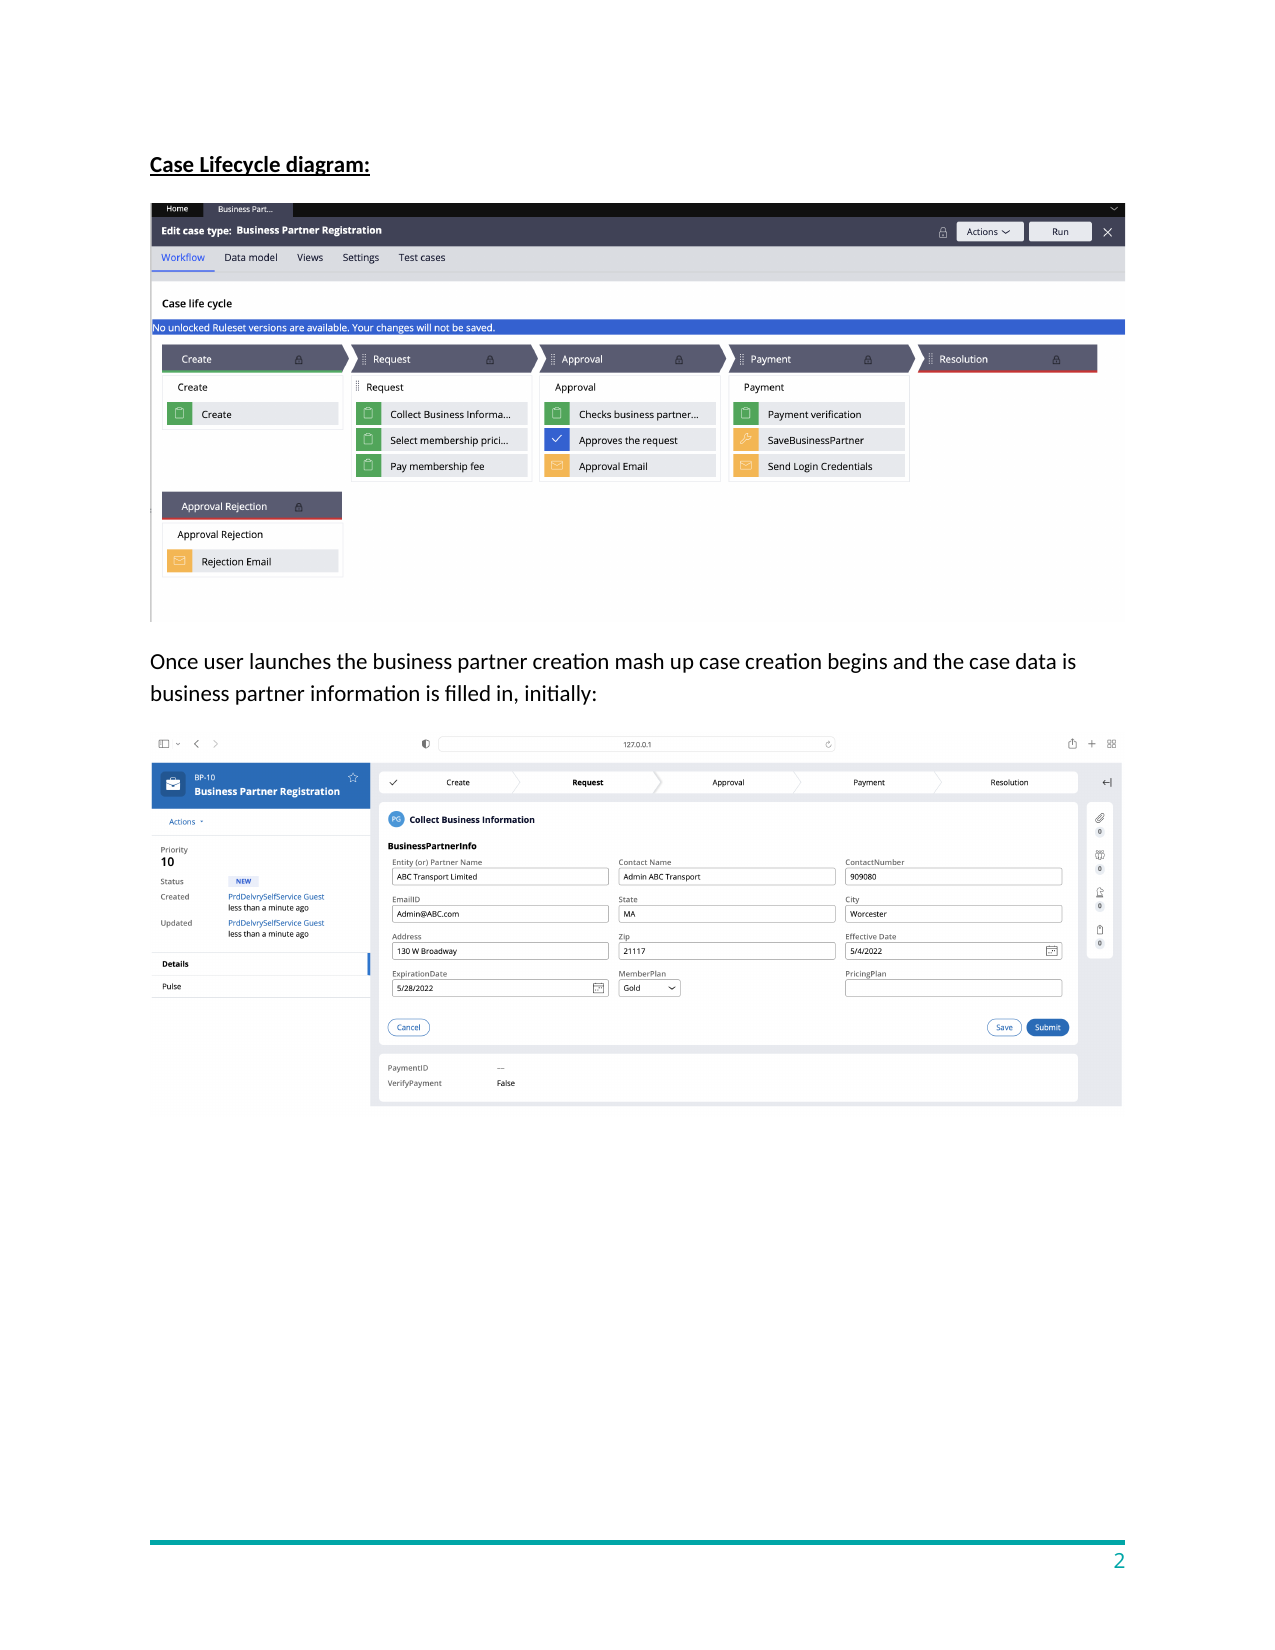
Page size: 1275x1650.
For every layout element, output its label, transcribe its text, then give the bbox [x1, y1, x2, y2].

text Case Lifecycle diagram: [150, 150, 1125, 178]
picture [150, 732, 1125, 1117]
picture [150, 203, 1125, 622]
text Once user launches the business partner creation mash up case creation begins and the case data is business partner information is filled in, initially: [150, 647, 1125, 707]
